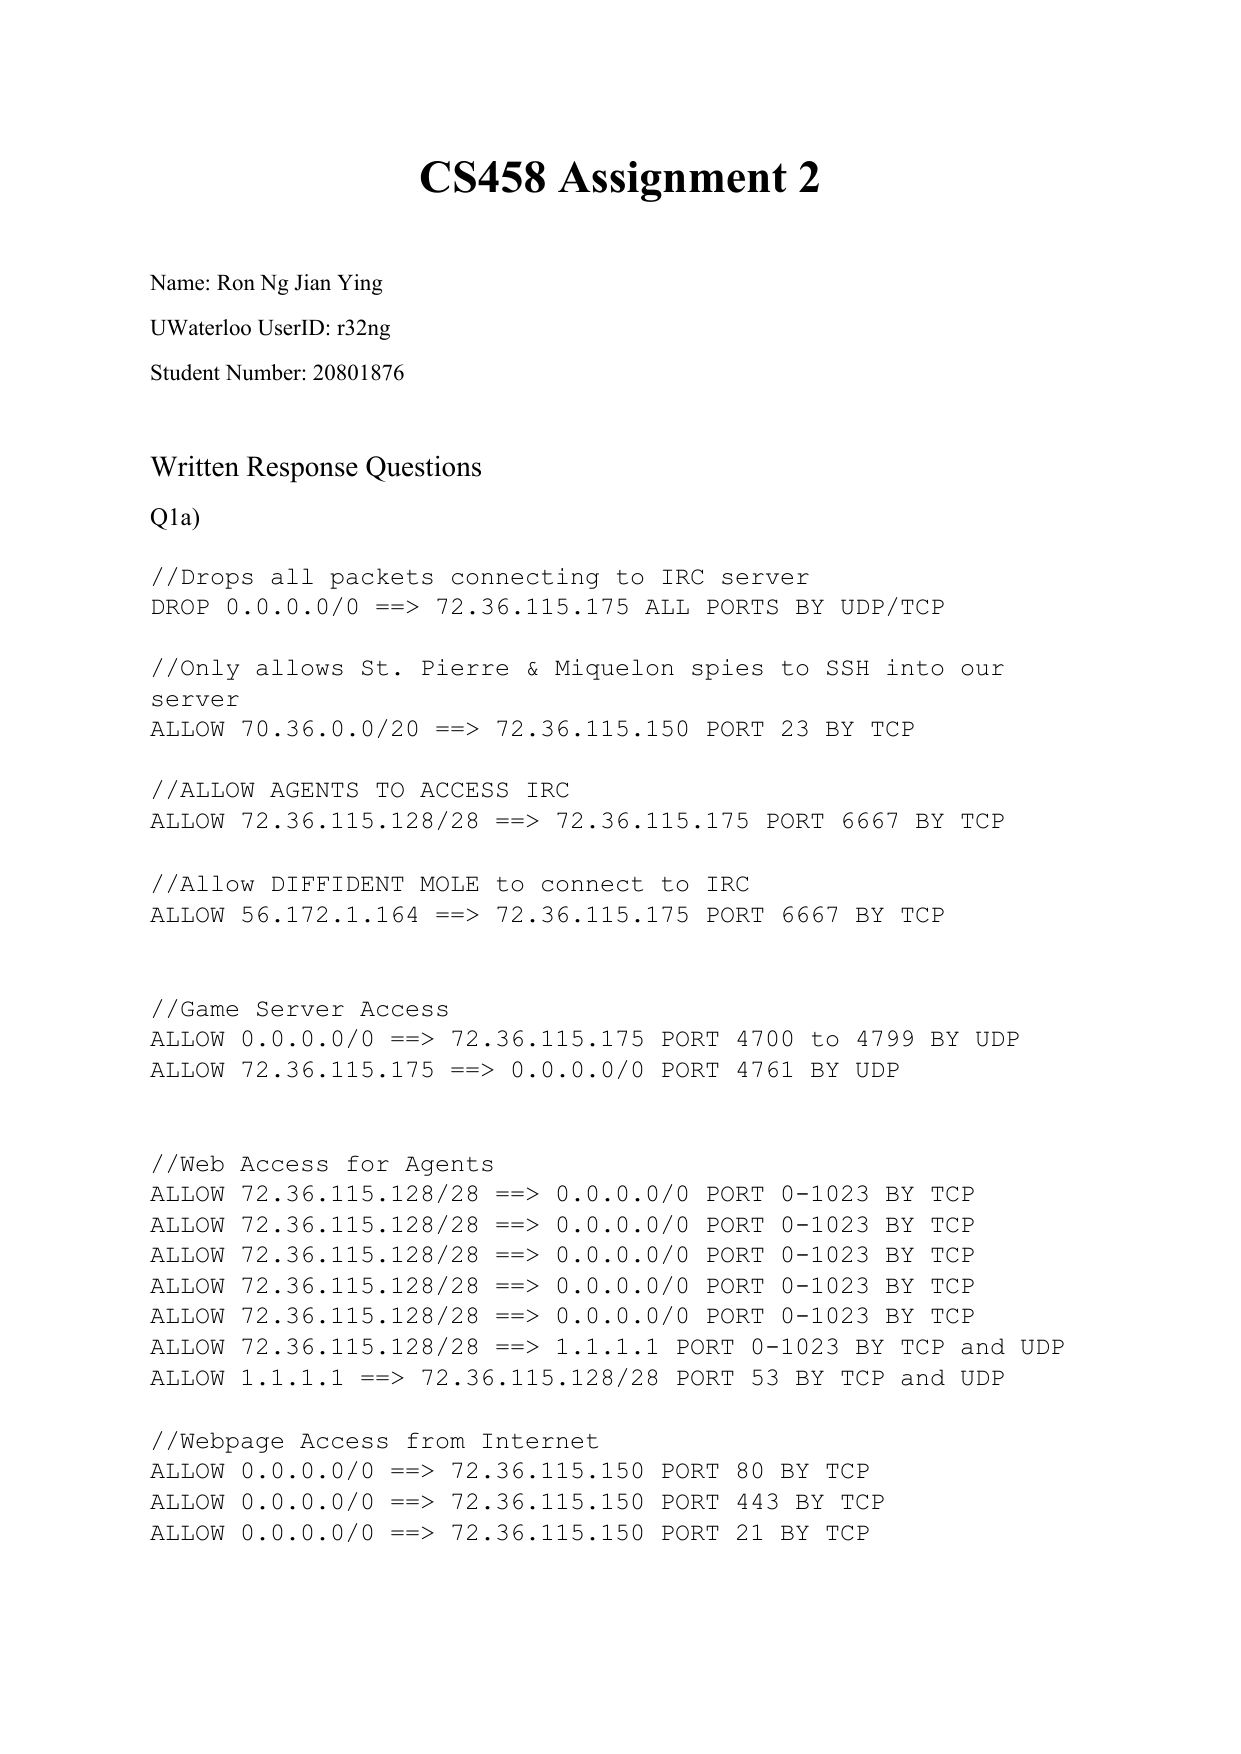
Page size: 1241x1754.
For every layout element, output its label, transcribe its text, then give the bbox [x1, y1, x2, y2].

text //Drops all packets connecting to IRC server [150, 563, 1090, 592]
text Student Number: 20801876 [150, 359, 1090, 385]
list ALLOW 72.36.115.128/28 ==> 0.0.0.0/0 PORT 0-1023 BY TCP [150, 1273, 1090, 1301]
list ALLOW 0.0.0.0/0 ==> 72.36.115.150 PORT 80 BY TCP [150, 1458, 1090, 1486]
list ALLOW 72.36.115.128/28 ==> 0.0.0.0/0 PORT 0-1023 BY TCP [150, 1212, 1090, 1240]
text ALLOW 0.0.0.0/0 ==> 72.36.115.175 PORT 4700 to 4799 BY UDP [150, 1026, 1090, 1054]
list //Webpage Access from Internet [150, 1428, 1090, 1456]
text UWaterloo UserID: r32ng [150, 314, 1090, 340]
text //ALLOW AGENTS TO ACCESS IRC [150, 777, 1090, 805]
text Written Response Questions [150, 449, 1090, 483]
list ALLOW 72.36.115.128/28 ==> 0.0.0.0/0 PORT 0-1023 BY TCP [150, 1181, 1090, 1209]
text ALLOW 56.172.1.164 ==> 72.36.115.175 PORT 6667 BY TCP [150, 902, 1090, 930]
text DROP 0.0.0.0/0 ==> 72.36.115.175 ALL PORTS BY UDP/TCP [150, 594, 1090, 622]
list ALLOW 0.0.0.0/0 ==> 72.36.115.150 PORT 443 BY TCP [150, 1489, 1090, 1517]
text ALLOW 72.36.115.175 ==> 0.0.0.0/0 PORT 4761 BY UDP [150, 1057, 1090, 1085]
text //Game Server Access [150, 996, 1090, 1024]
text ALLOW 70.36.0.0/20 ==> 72.36.115.150 PORT 23 BY TCP [150, 716, 1090, 744]
text CS458 Assignment 2 [150, 150, 1090, 203]
text Name: Ron Ng Jian Ying [150, 269, 1090, 295]
text ALLOW 72.36.115.128/28 ==> 72.36.115.175 PORT 6667 BY TCP [150, 808, 1090, 836]
list //Web Access for Agents [150, 1151, 1090, 1179]
text //Only allows St. Pierre & Miquelon spies to SSH into our server [150, 655, 1090, 714]
list ALLOW 72.36.115.128/28 ==> 1.1.1.1 PORT 0-1023 BY TCP and UDP ALLOW 1.1.1.1 ==> 72.36.115.128/28 PORT 53 BY TCP and UDP [150, 1334, 1090, 1392]
text ALLOW 0.0.0.0/0 ==> 72.36.115.150 PORT 21 BY TCP [150, 1519, 1090, 1547]
text Q1a) [150, 502, 1090, 531]
list ALLOW 72.36.115.128/28 ==> 0.0.0.0/0 PORT 0-1023 BY TCP [150, 1242, 1090, 1270]
list ALLOW 72.36.115.128/28 ==> 0.0.0.0/0 PORT 0-1023 BY TCP [150, 1303, 1090, 1331]
text //Allow DIFFIDENT MOLE to connect to IRC [150, 871, 1090, 899]
